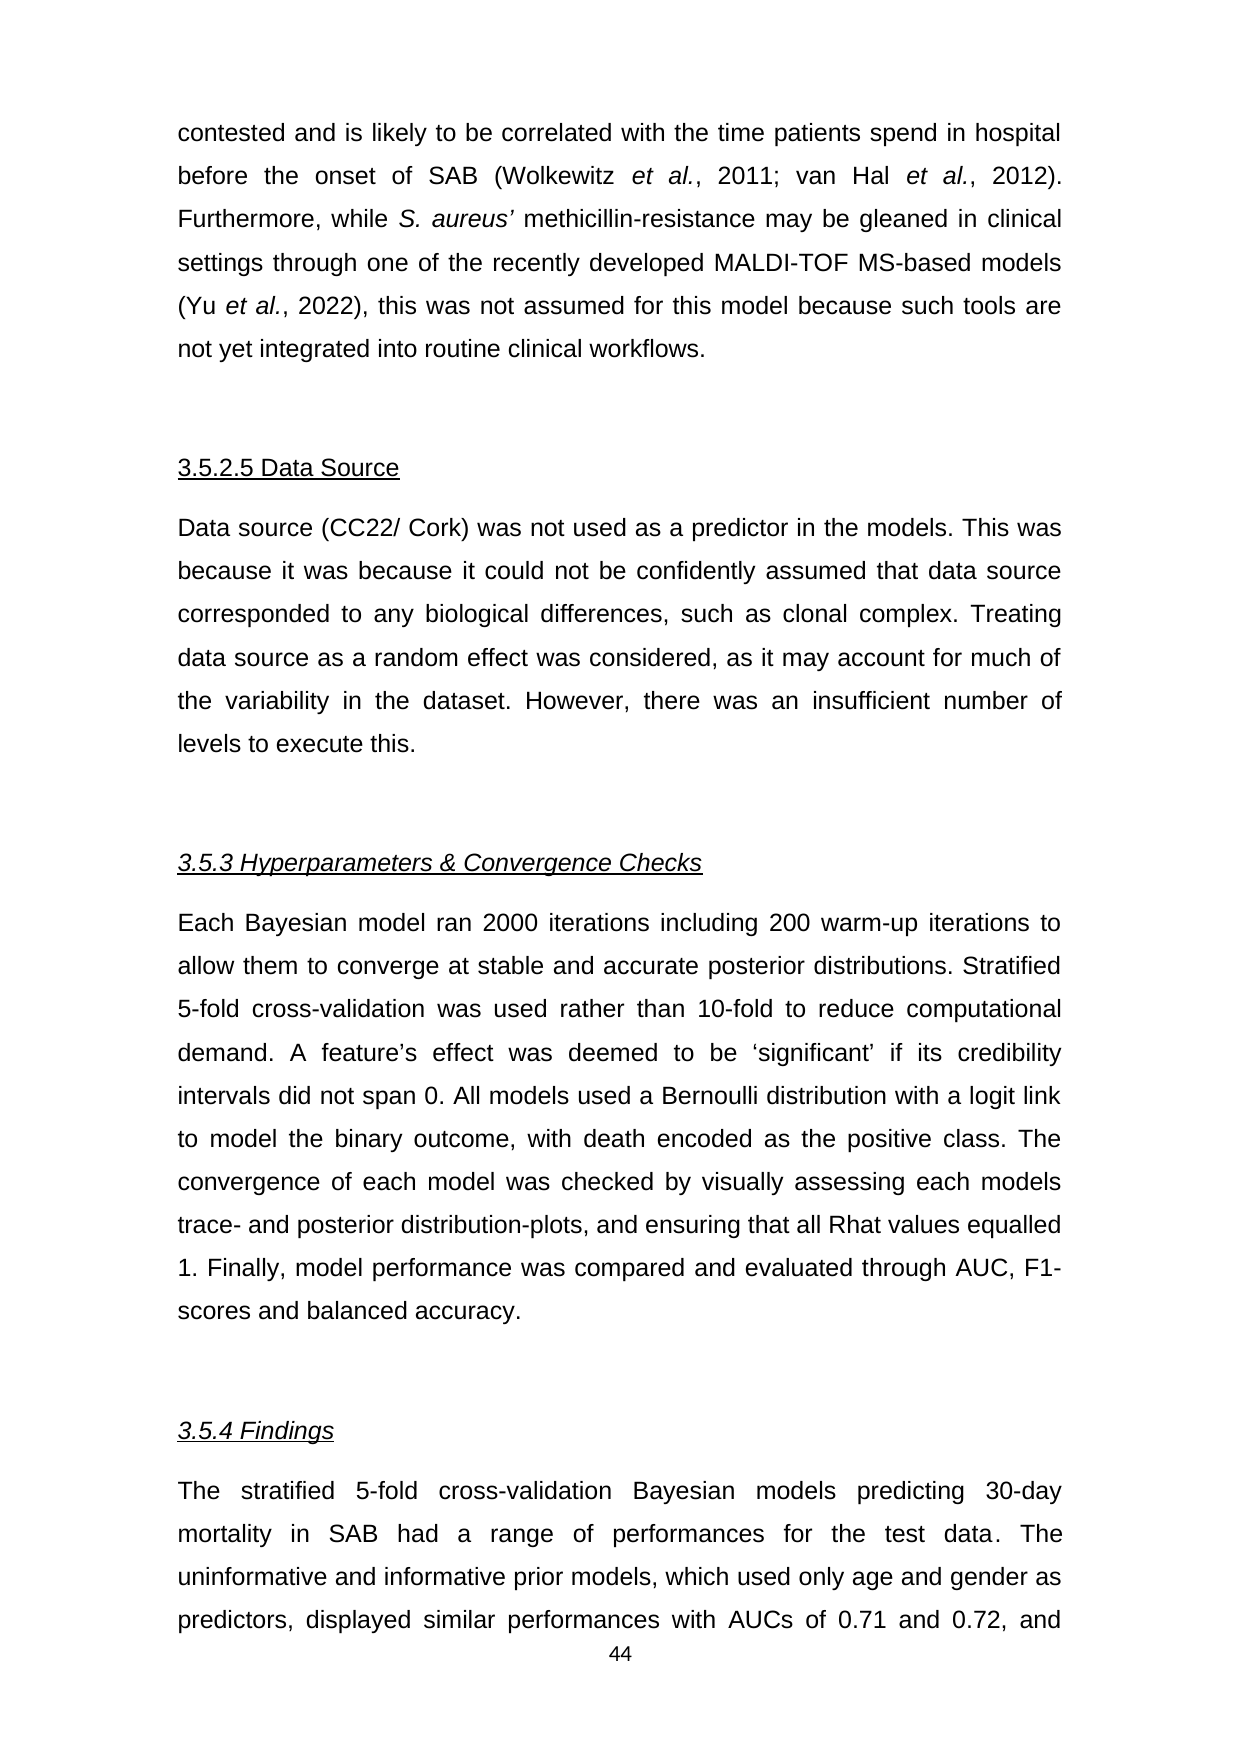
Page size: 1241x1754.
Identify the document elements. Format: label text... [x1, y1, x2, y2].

subtitle 3.5.3 Hyperparameters & Convergence Checks [177, 848, 1063, 877]
text Data source (CC22/ Cork) was not used as a predictor in the models. This was because it was because it could not be confidently assumed that data source corresponded to any biological differences, such as clonal complex. Treating data source as a random effect was considered, as it may account for much of the variability in the dataset. However, there was an insufficient number of levels to execute this. [177, 513, 1063, 757]
subtitle 3.5.4 Findings [177, 1416, 1063, 1444]
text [177, 118, 1063, 362]
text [177, 1476, 1063, 1634]
subtitle 3.5.2.5 Data Source [177, 453, 1063, 482]
text Each Bayesian model ran 2000 iterations including 200 warm-up iterations to allow them to converge at stable and accurate posterior distributions. Stratified 5-fold cross-validation was used rather than 10-fold to reduce computational demand. A feature’s effect was deemed to be ‘significant’ if its credibility intervals did not span 0. All models used a Bernoulli distribution with a logit link to model the binary outcome, with death encoded as the positive class. The convergence of each model was checked by visually assessing each models trace- and posterior distribution-plots, and ensuring that all Rhat values equalled 1. Finally, model performance was compared and evaluated through AUC, F1-scores and balanced accuracy. [177, 908, 1063, 1325]
